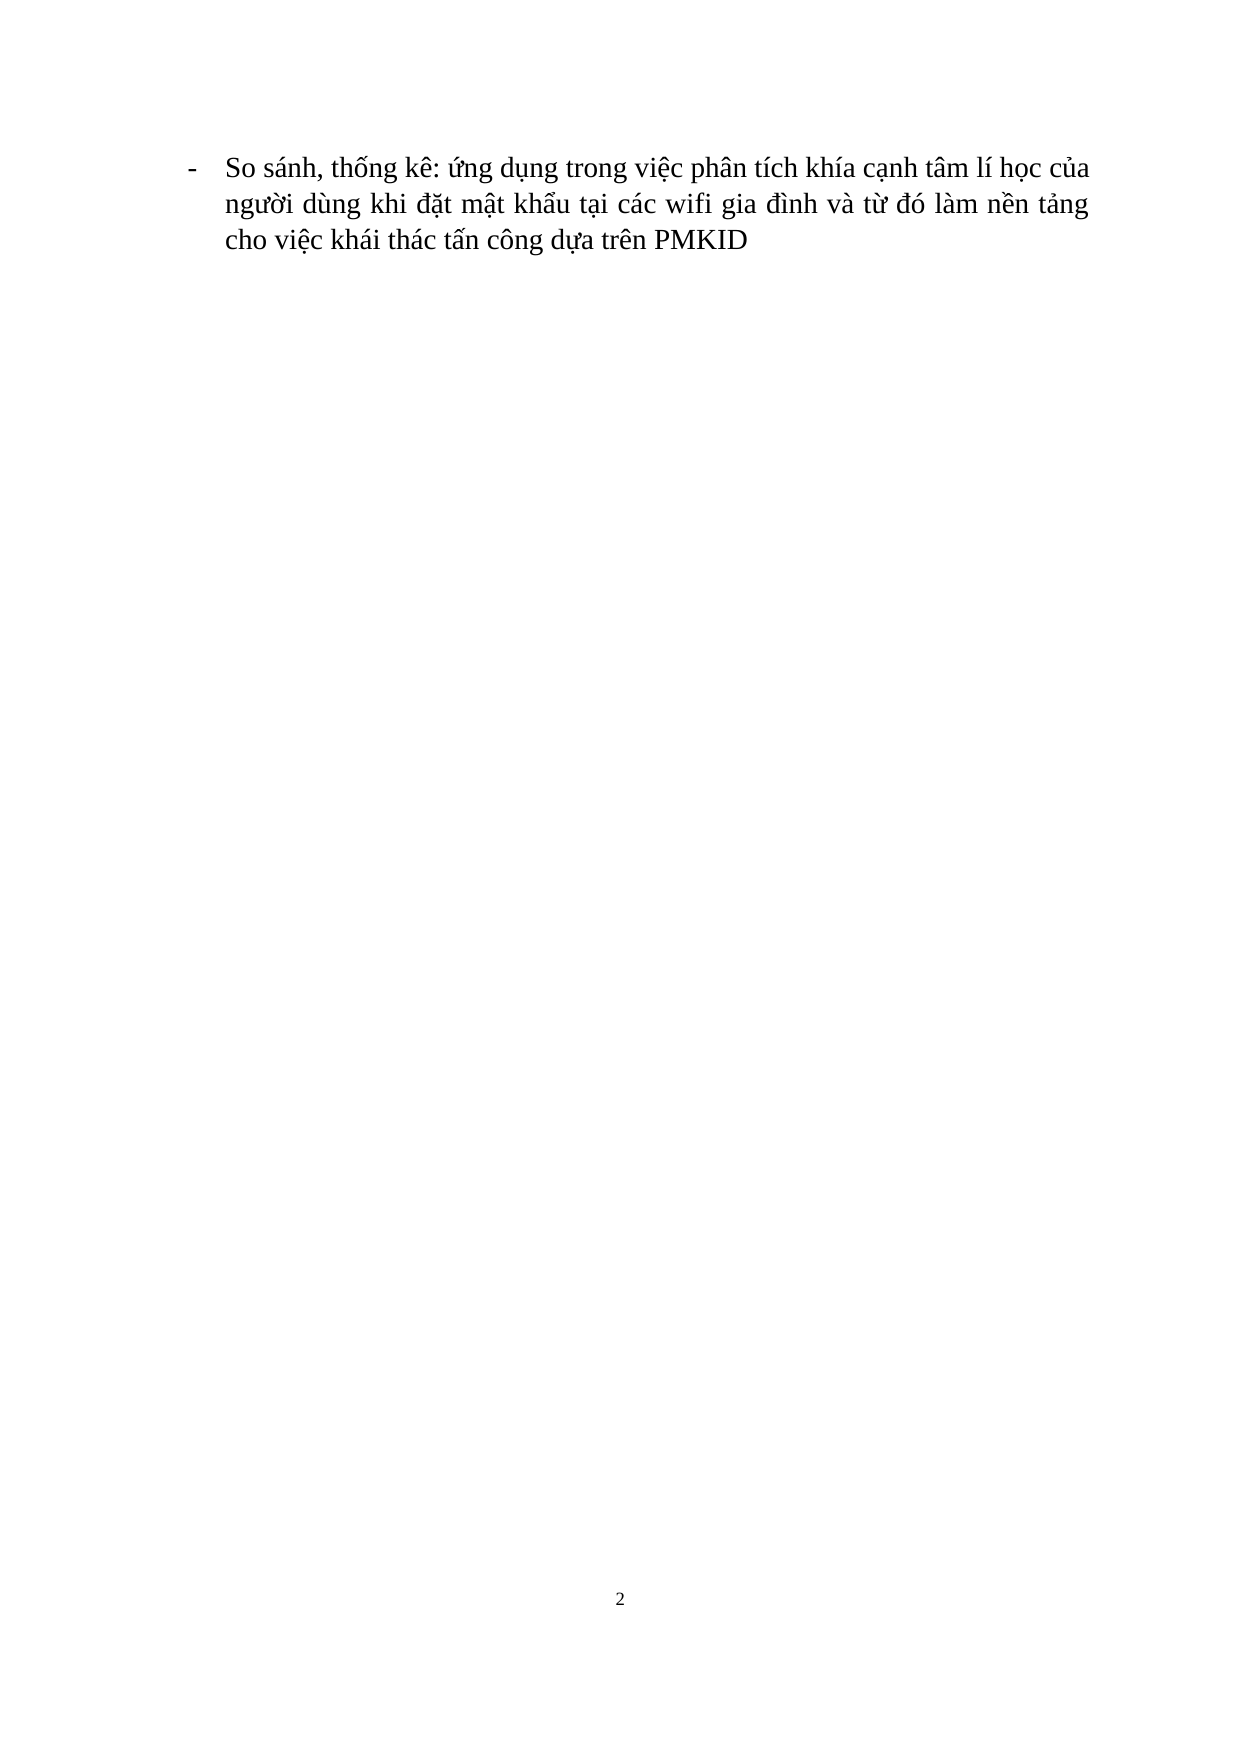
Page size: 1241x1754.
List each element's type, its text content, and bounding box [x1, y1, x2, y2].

list So sánh, thống kê: ứng dụng trong việc phân tích khía cạnh tâm lí học của người dùng khi đặt mật khẩu tại các wifi gia đình và từ đó làm nền tảng cho việc khái thác tấn công dựa trên PMKID [187, 150, 1090, 256]
